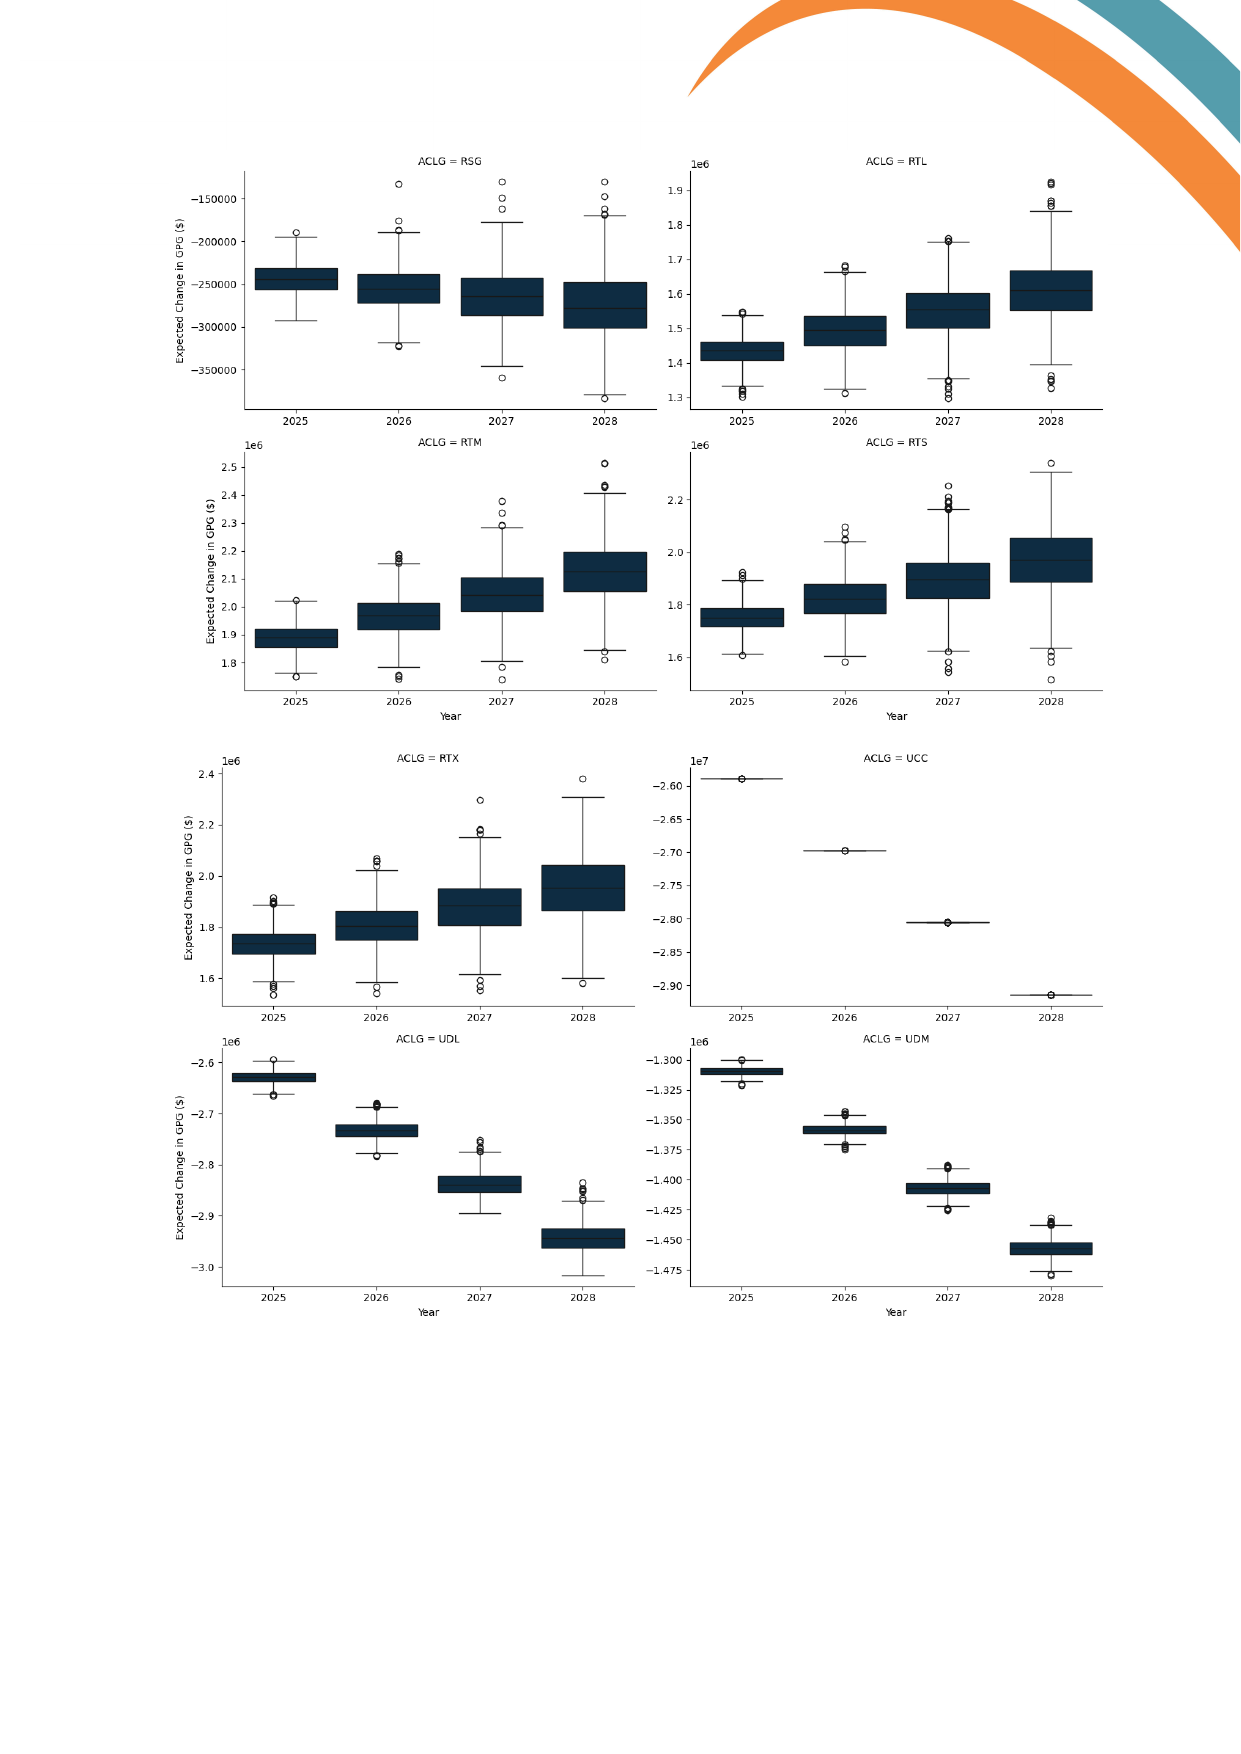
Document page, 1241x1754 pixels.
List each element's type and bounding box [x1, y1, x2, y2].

picture [168, 746, 1109, 1325]
picture [19, 0, 1241, 729]
